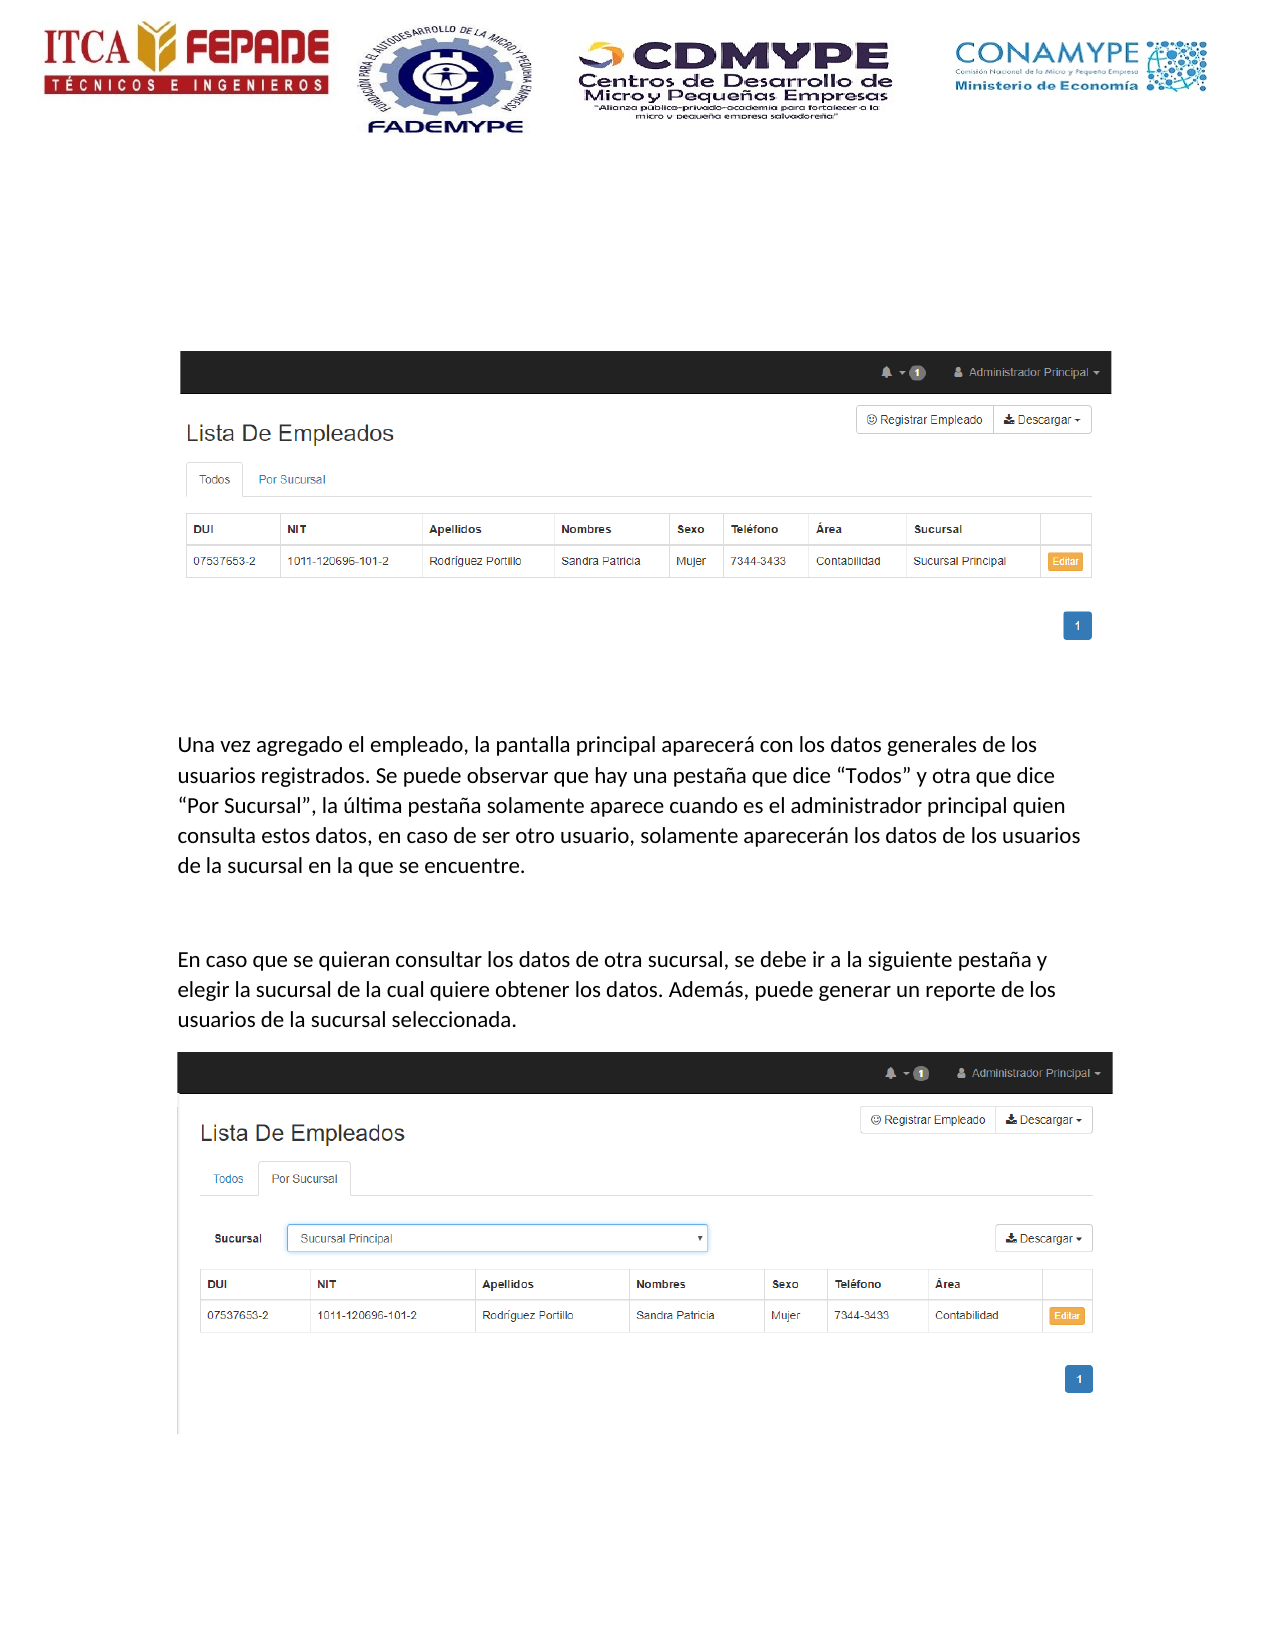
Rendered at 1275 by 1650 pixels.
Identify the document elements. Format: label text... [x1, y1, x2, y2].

picture [27, 5, 344, 111]
picture [356, 25, 532, 135]
picture [177, 1052, 1113, 1434]
text En caso que se quieran consultar los datos de otra sucursal, se debe ir a la siguiente pestaña y elegir la sucursal de la cual quiere obtener los datos. Además, puede generar un reporte de los usuarios de la sucursal seleccionada. [177, 945, 1098, 1033]
picture [180, 351, 1112, 729]
picture [570, 40, 898, 118]
picture [954, 24, 1208, 102]
